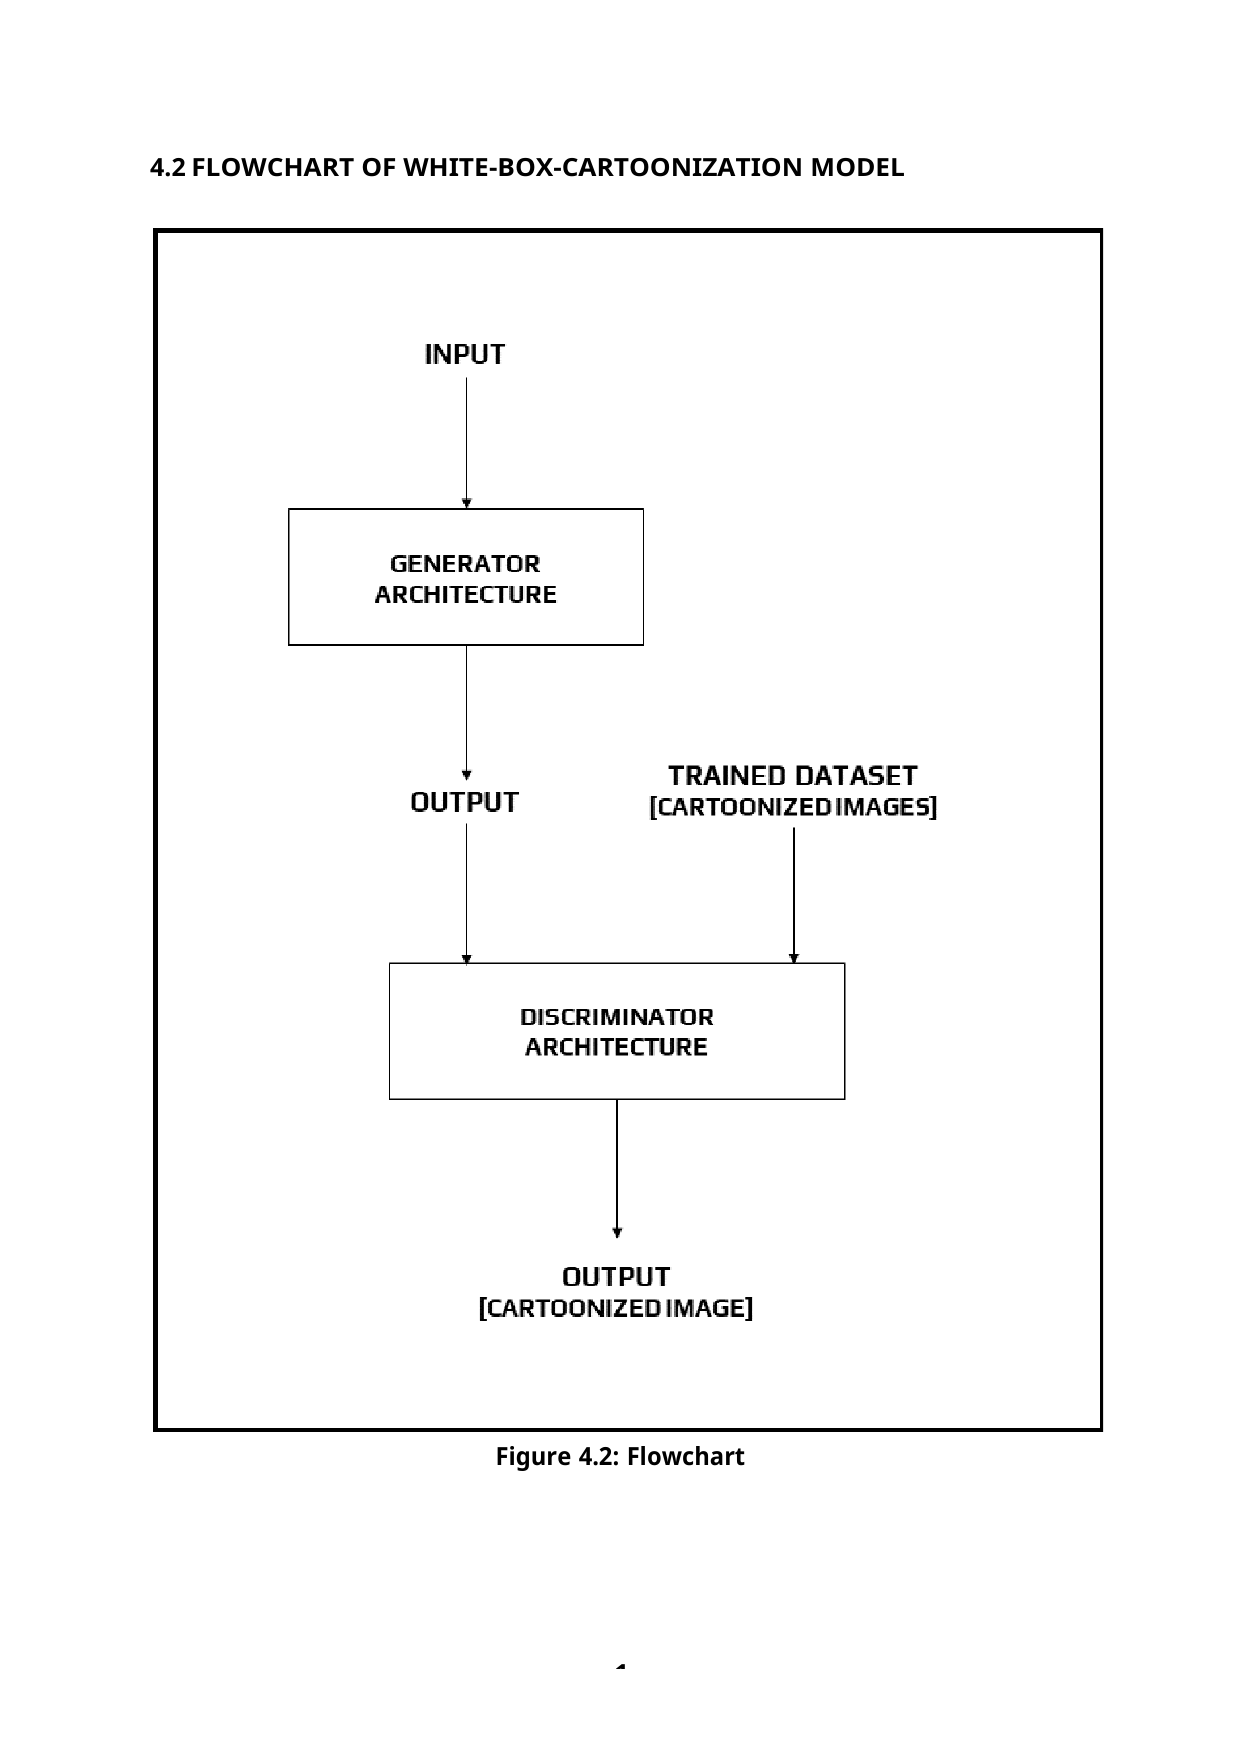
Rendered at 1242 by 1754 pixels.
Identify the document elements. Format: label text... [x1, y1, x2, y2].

subtitle FLOWCHART OF WHITE-BOX-CARTOONIZATION MODEL [150, 150, 1187, 184]
text Figure 4.2: Flowchart [275, 1432, 965, 1473]
picture [153, 228, 1104, 1432]
